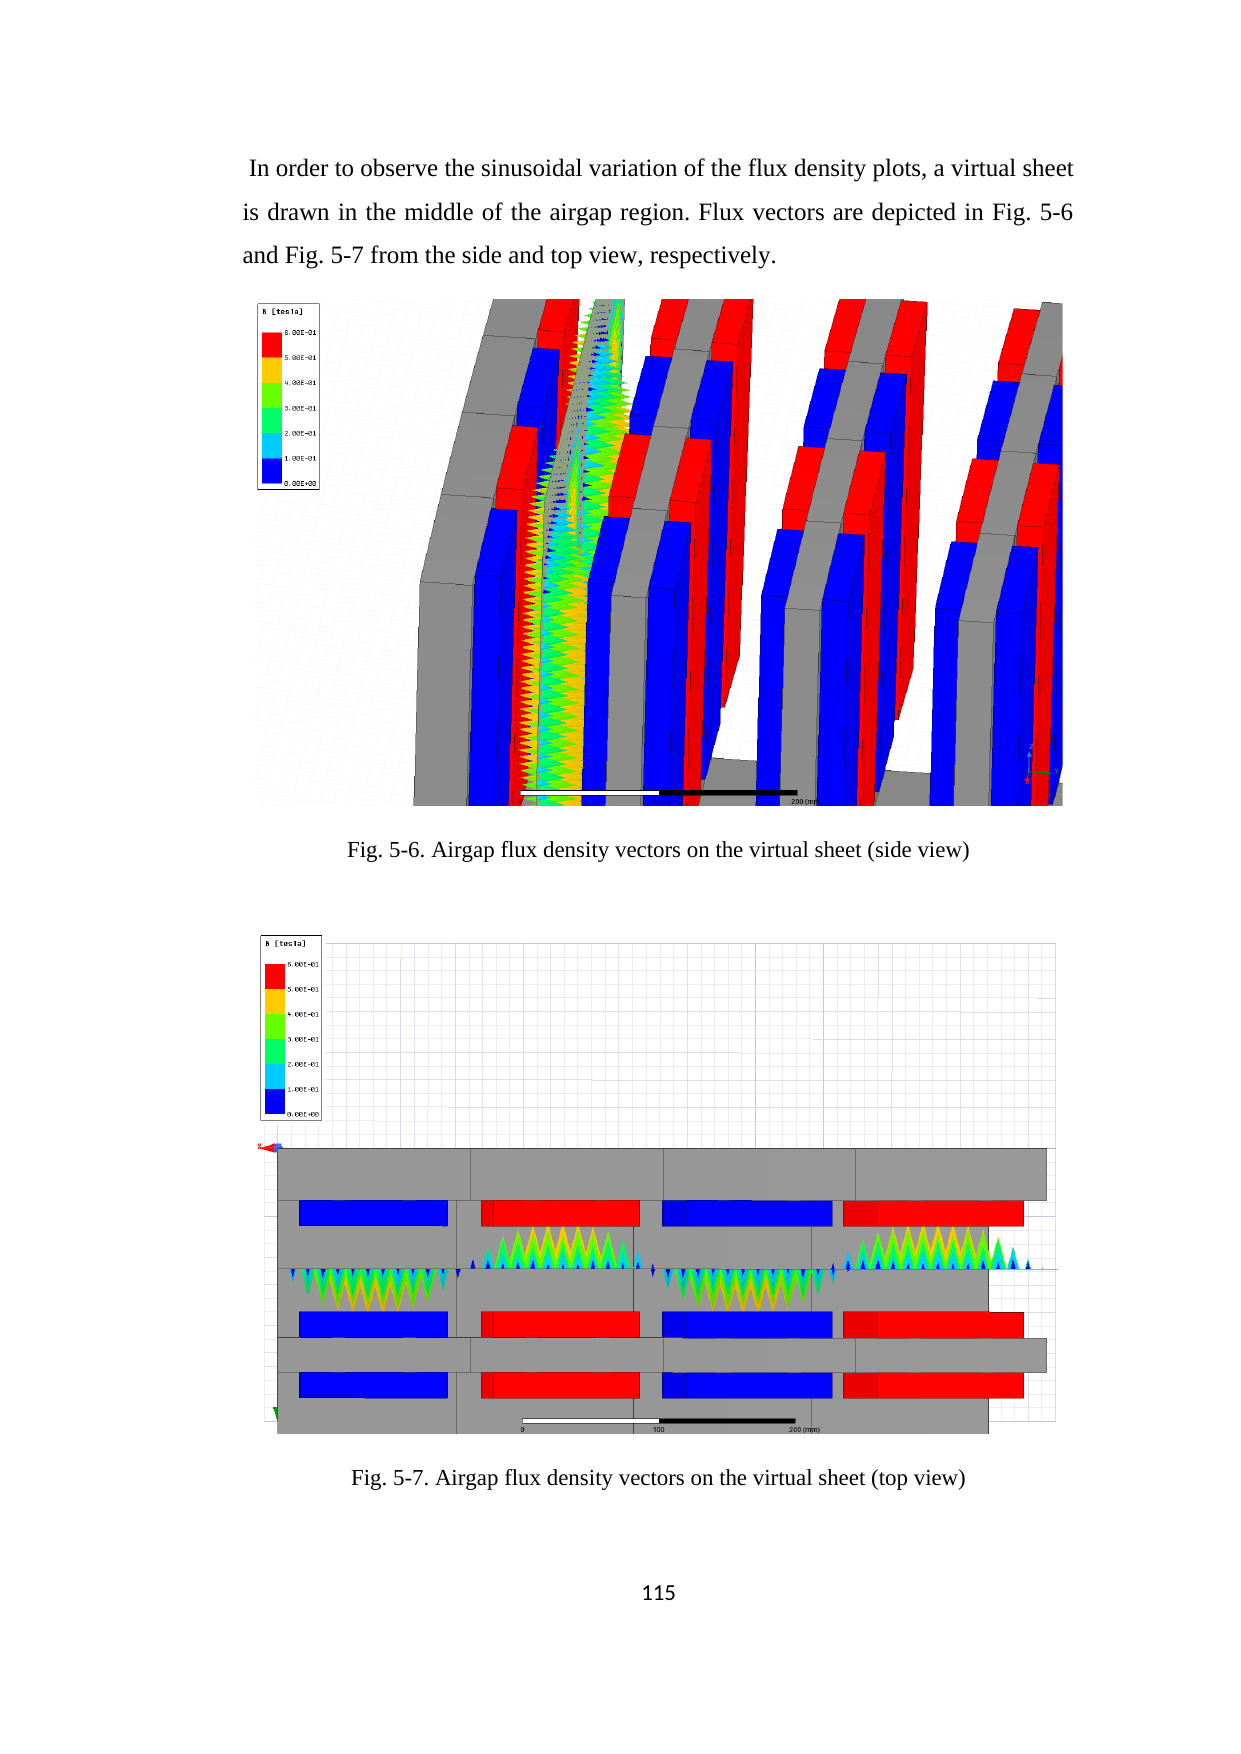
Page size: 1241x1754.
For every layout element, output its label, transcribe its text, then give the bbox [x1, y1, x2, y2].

list Fig. 5-6. Airgap flux density vectors on the virtual sheet (side view) [242, 836, 1075, 862]
picture [254, 299, 1063, 806]
text In order to observe the sinusoidal variation of the flux density plots, a virtual sheet is drawn in the middle of the airgap region. Flux vectors are depicted in Fig. 5-6 and Fig. 5-7 from the side and top view, respectively. [242, 153, 1075, 268]
list Fig. 5-7. Airgap flux density vectors on the virtual sheet (top view) [242, 1464, 1075, 1490]
picture [257, 931, 1060, 1434]
